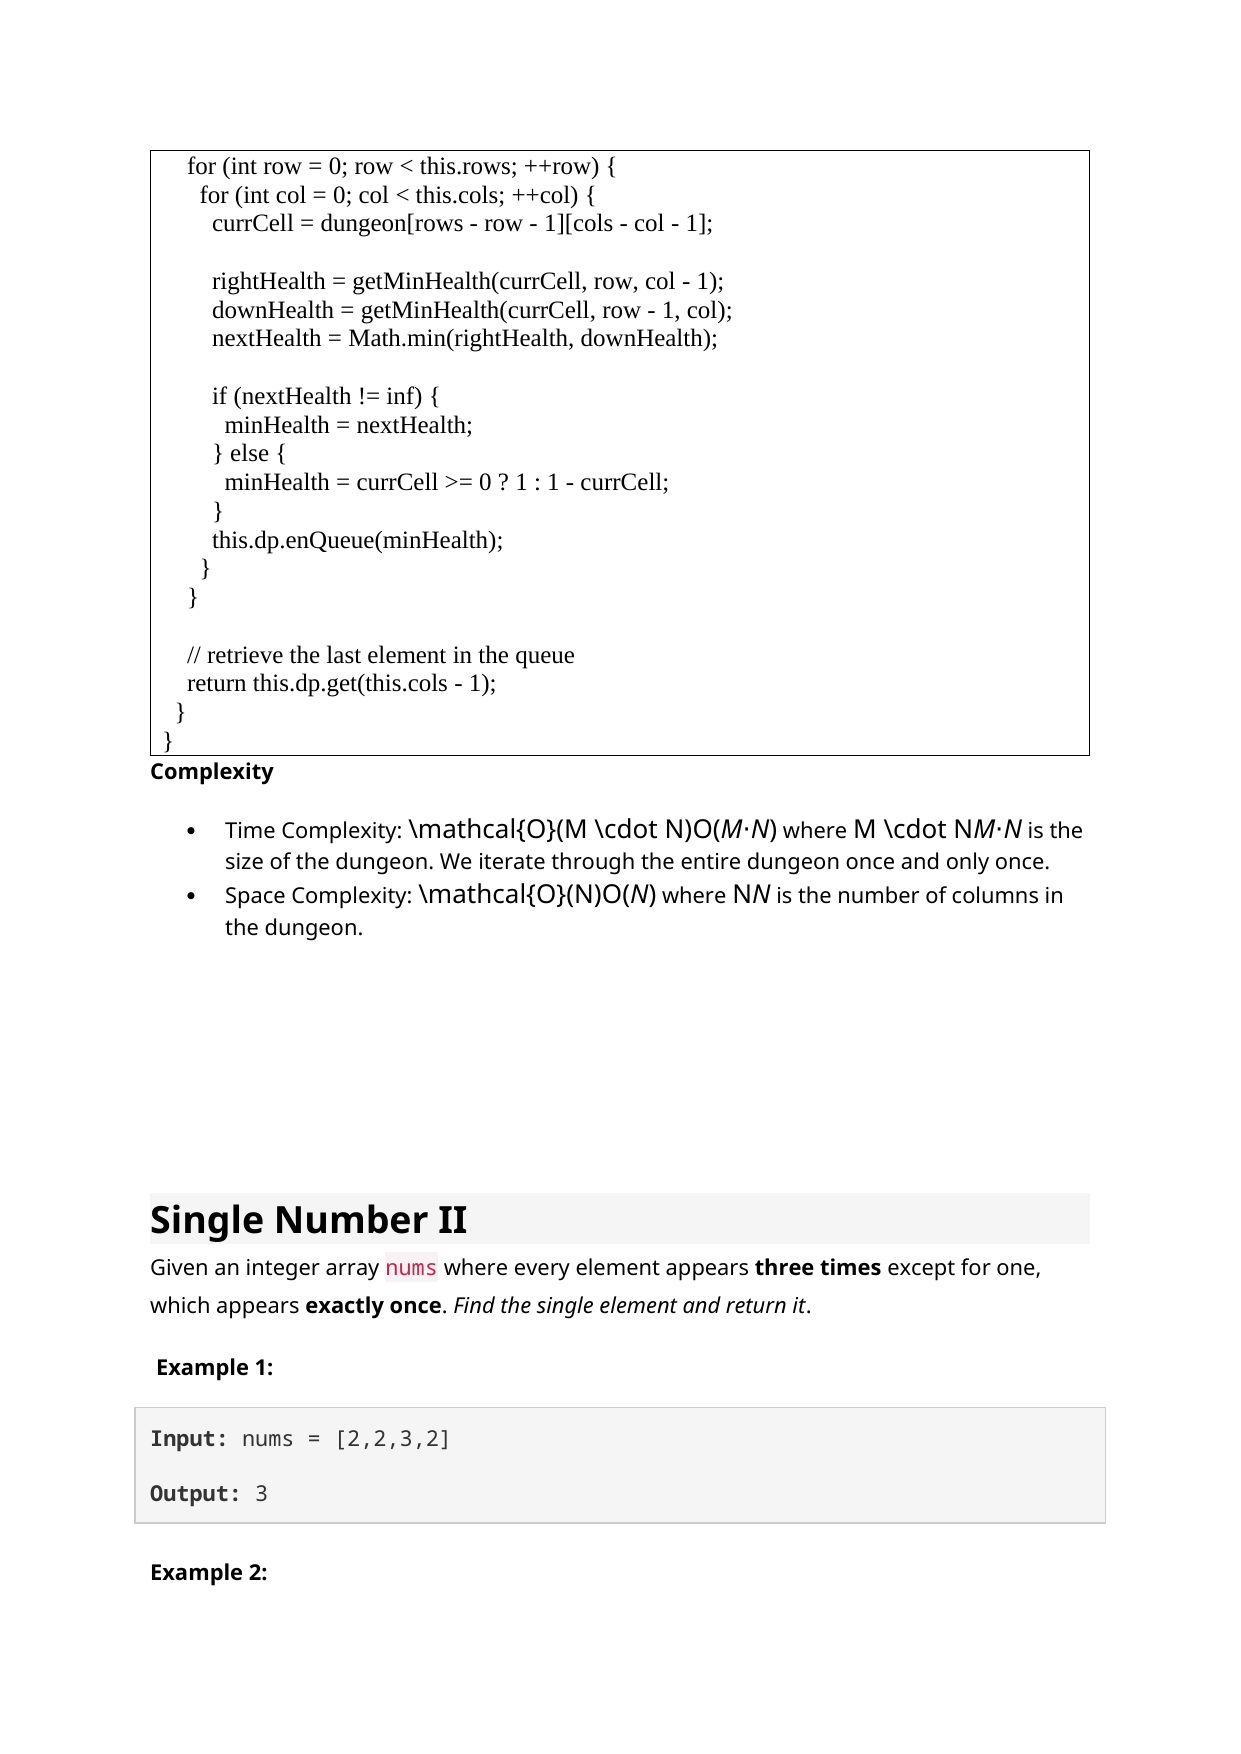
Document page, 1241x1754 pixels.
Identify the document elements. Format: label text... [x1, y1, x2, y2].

list Time Complexity: \mathcal{O}(M \cdot N)O(M⋅N) where M \cdot NM⋅N is the size of the dungeon. We iterate through the entire dungeon once and only once. [187, 811, 1090, 876]
text Input: nums = [2,2,3,2] [136, 1408, 1105, 1453]
text Single Number II [150, 1193, 1090, 1244]
text Output: 3 [136, 1462, 1105, 1522]
text Example 1: [150, 1344, 1090, 1382]
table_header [151, 151, 1089, 755]
text Complexity [150, 756, 1090, 786]
text Example 2: [150, 1549, 1090, 1586]
text Given an integer array nums where every element appears three times except for one, which appears exactly once. Find the single element and return it. [150, 1244, 1090, 1319]
list Space Complexity: \mathcal{O}(N)O(N) where NN is the number of columns in the dungeon. [187, 876, 1090, 941]
